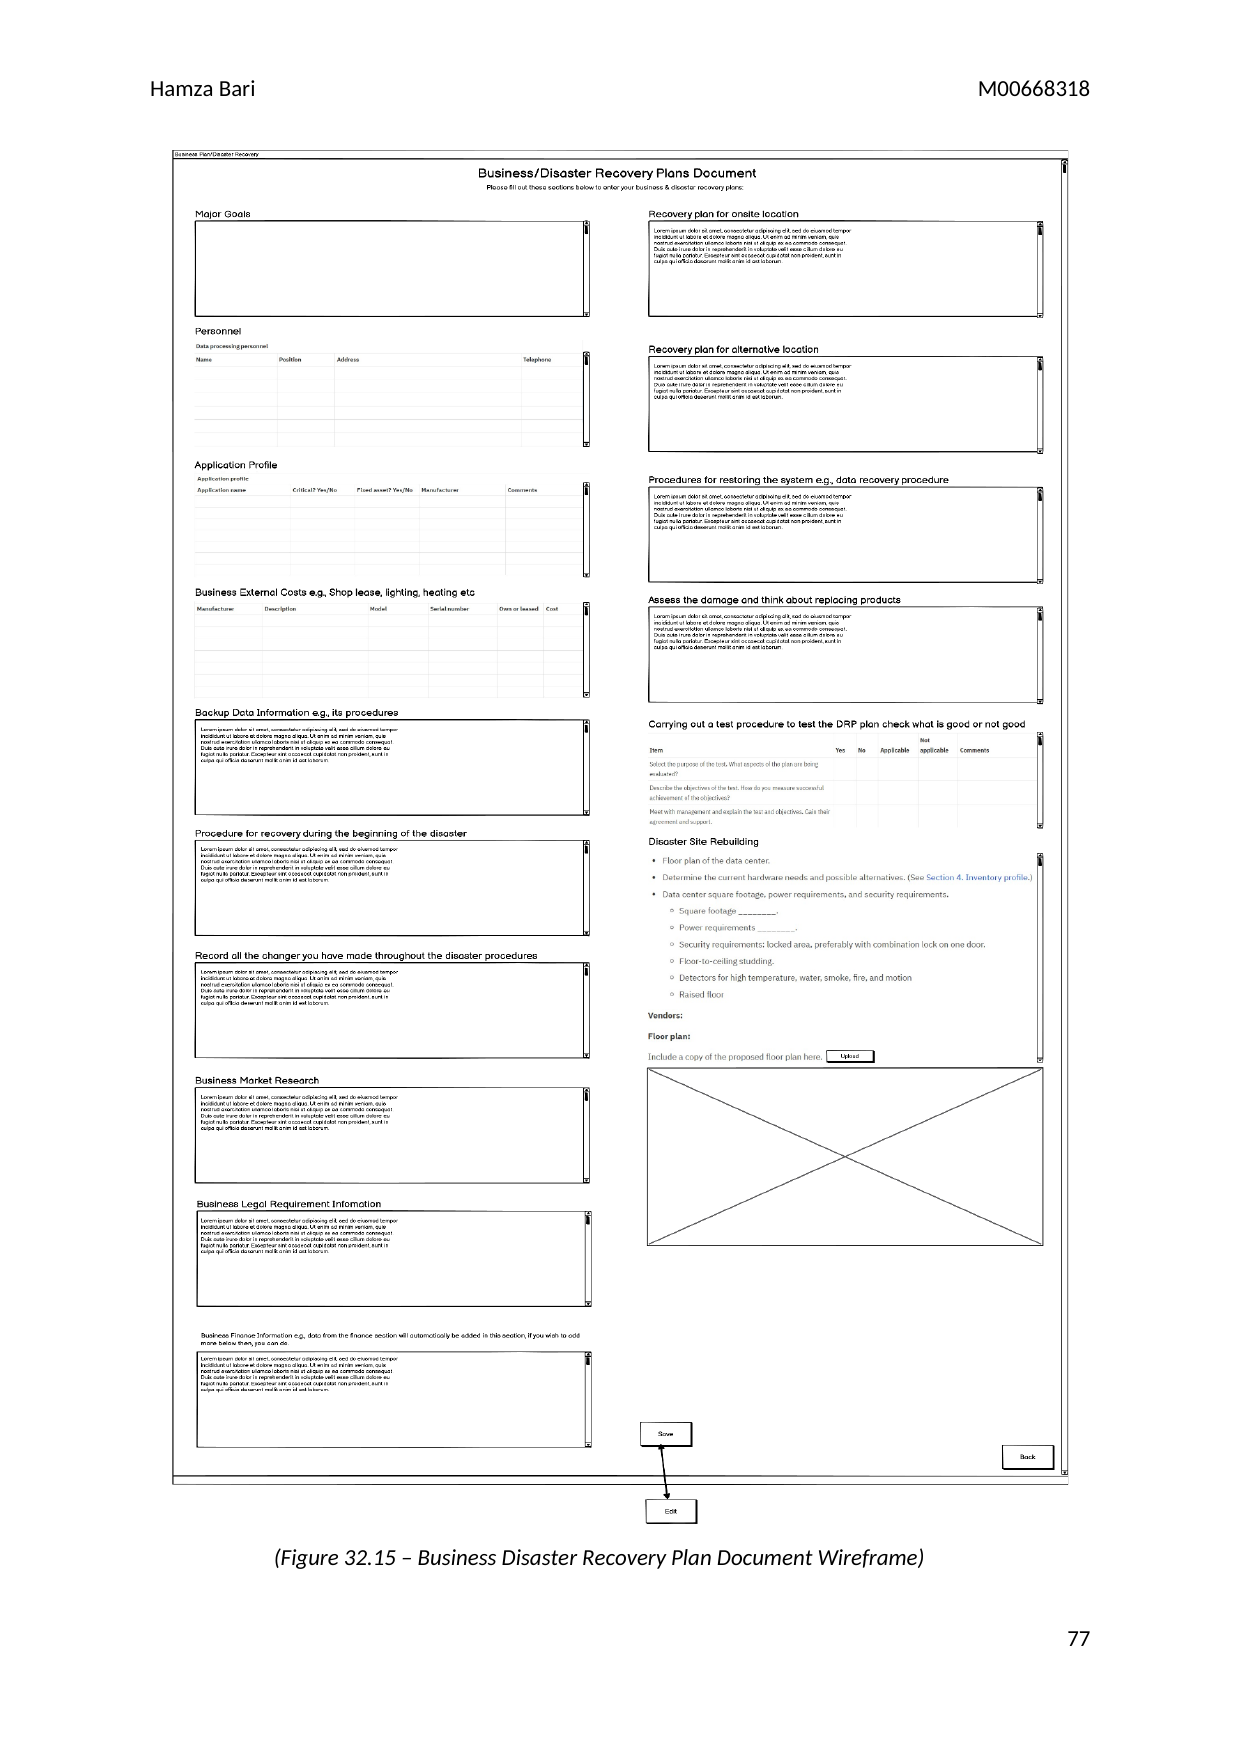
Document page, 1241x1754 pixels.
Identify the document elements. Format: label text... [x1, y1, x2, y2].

picture [172, 150, 1069, 1524]
text (Figure 32.15 – Business Disaster Recovery Plan Document Wireframe) [150, 1543, 1090, 1571]
